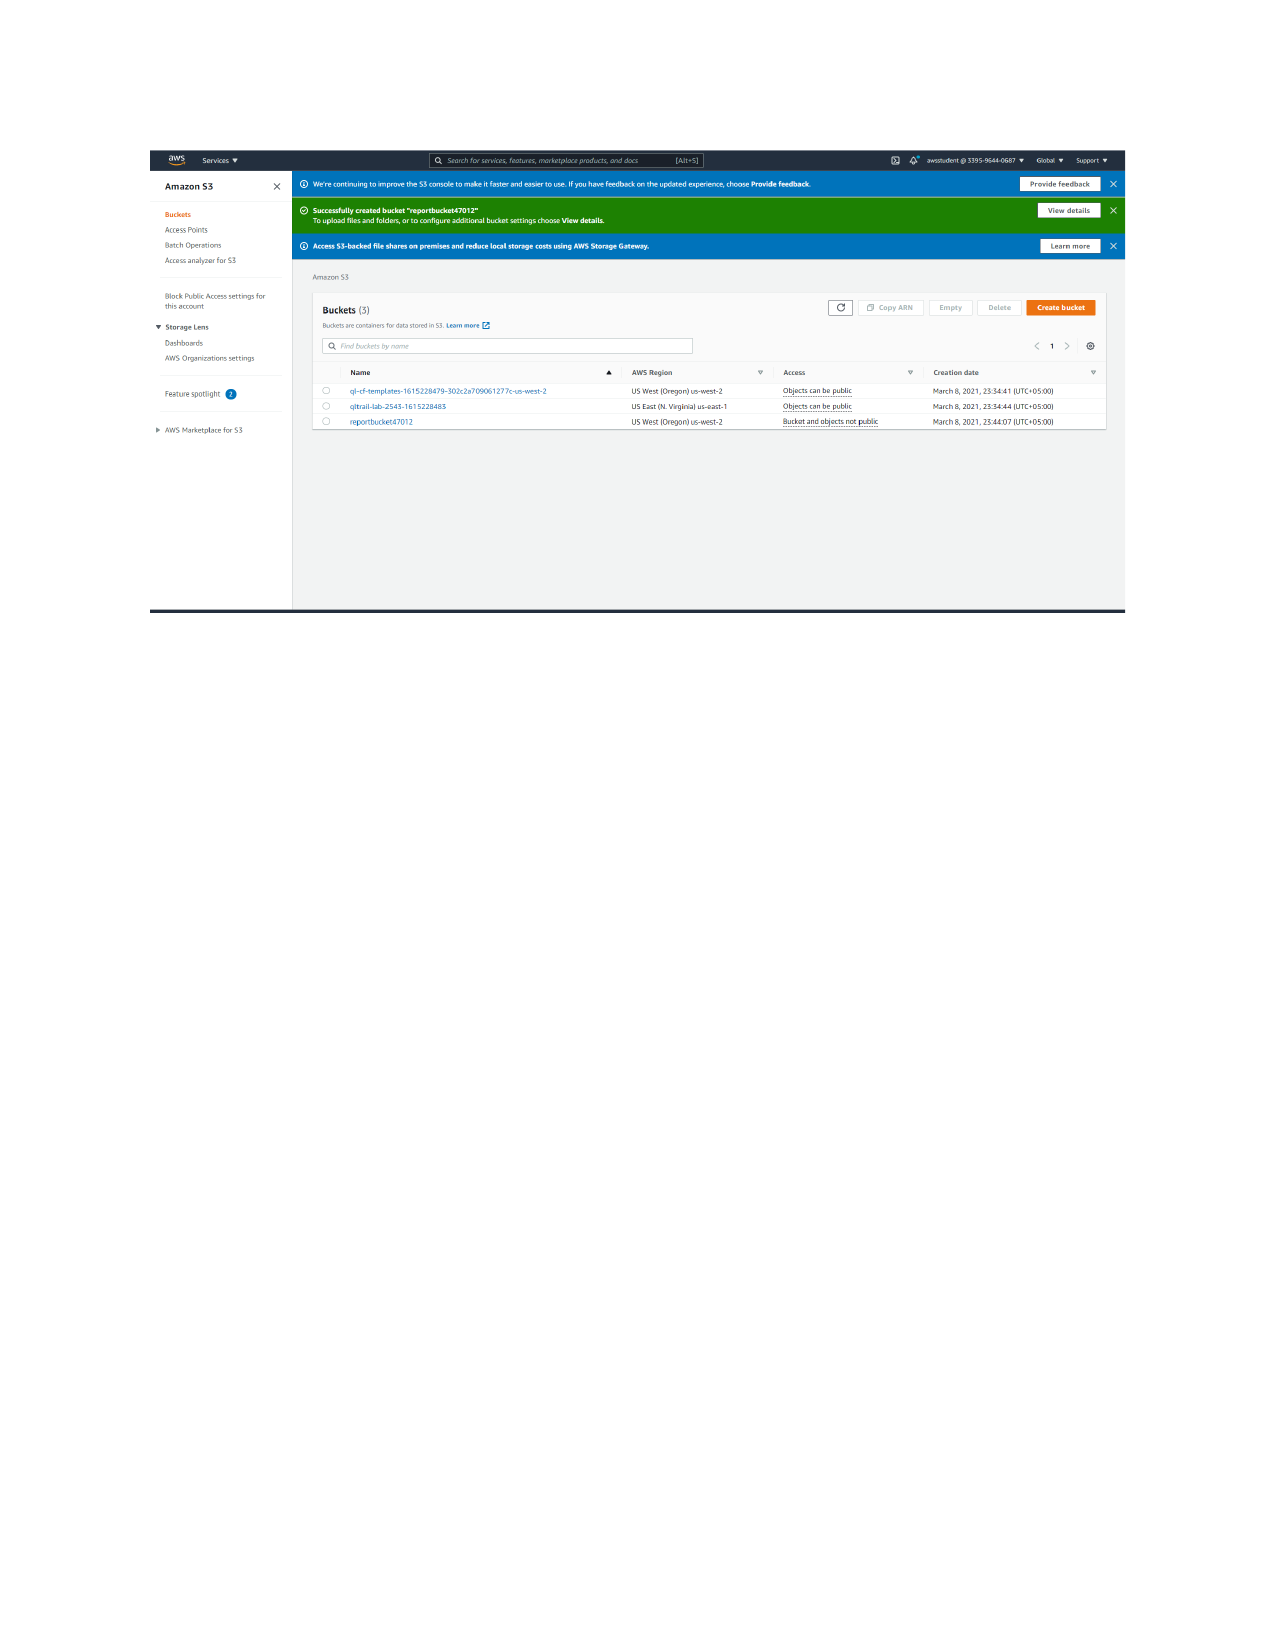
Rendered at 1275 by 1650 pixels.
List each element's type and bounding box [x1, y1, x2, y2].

picture [150, 150, 1125, 613]
